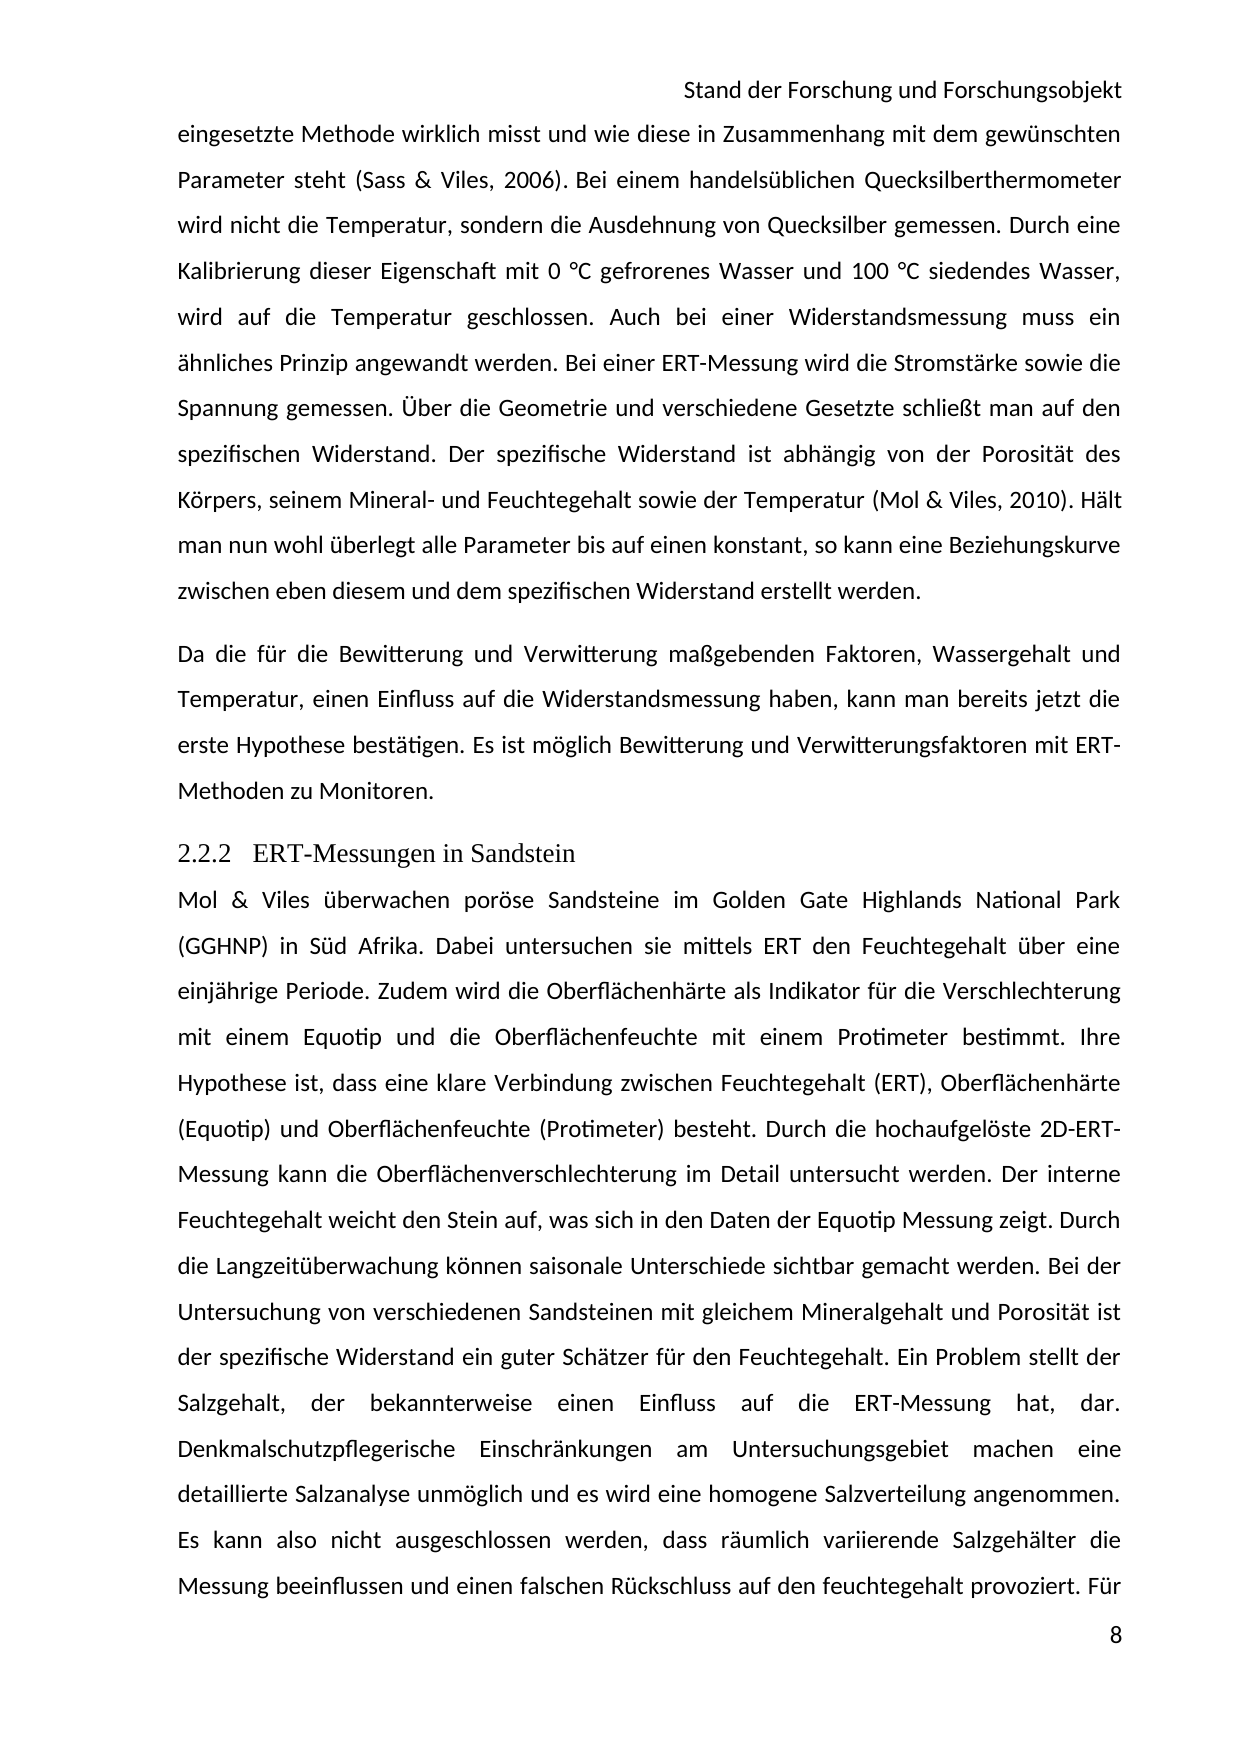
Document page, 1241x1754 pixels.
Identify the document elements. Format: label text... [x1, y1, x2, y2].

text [177, 884, 1122, 1601]
text Da die für die Bewitterung und Verwitterung maßgebenden Faktoren, Wassergehalt und Temperatur, einen Einfluss auf die Widerstandsmessung haben, kann man bereits jetzt die erste Hypothese bestätigen. Es ist möglich Bewitterung und Verwitterungsfaktoren mit ERT-Methoden zu Monitoren. [177, 638, 1122, 806]
subtitle ERT-Messungen in Sandstein [177, 837, 1122, 868]
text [177, 118, 1122, 606]
